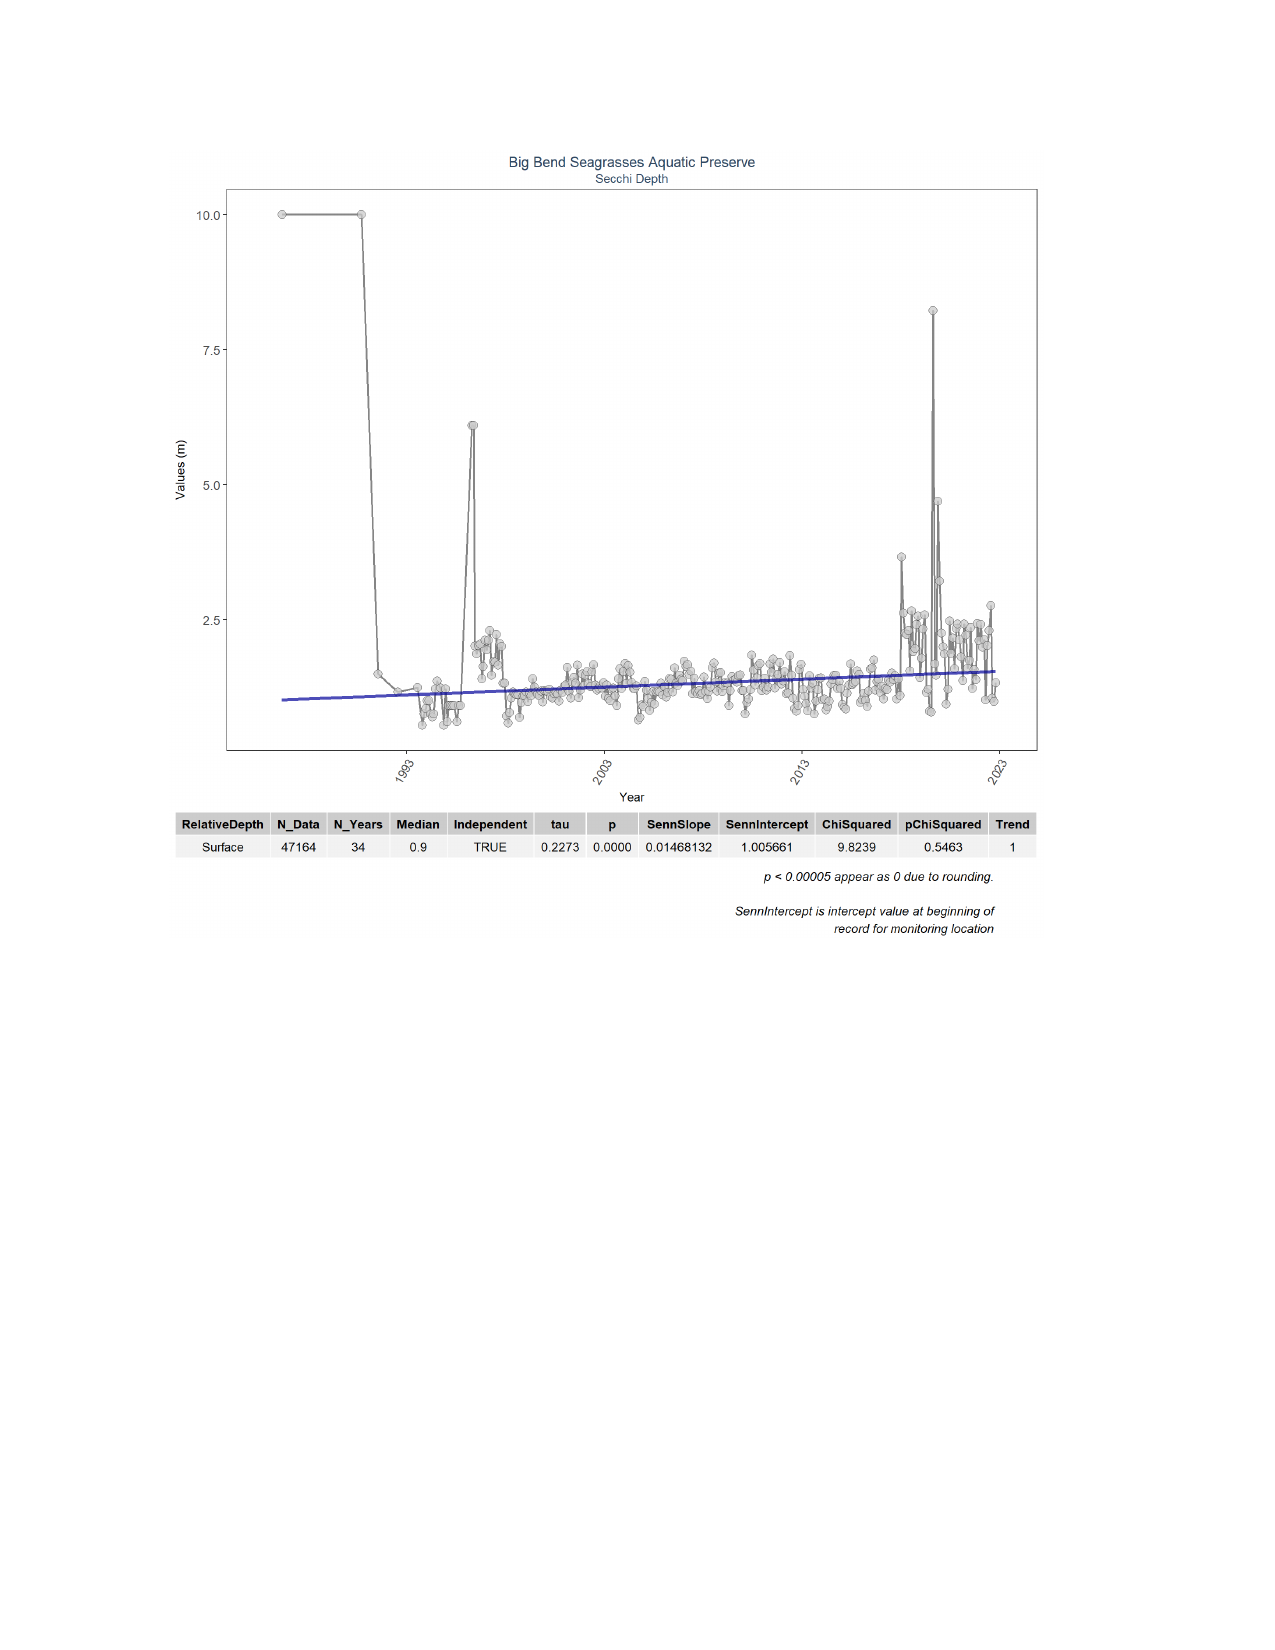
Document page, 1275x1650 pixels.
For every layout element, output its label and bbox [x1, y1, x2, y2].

picture [168, 150, 1044, 938]
